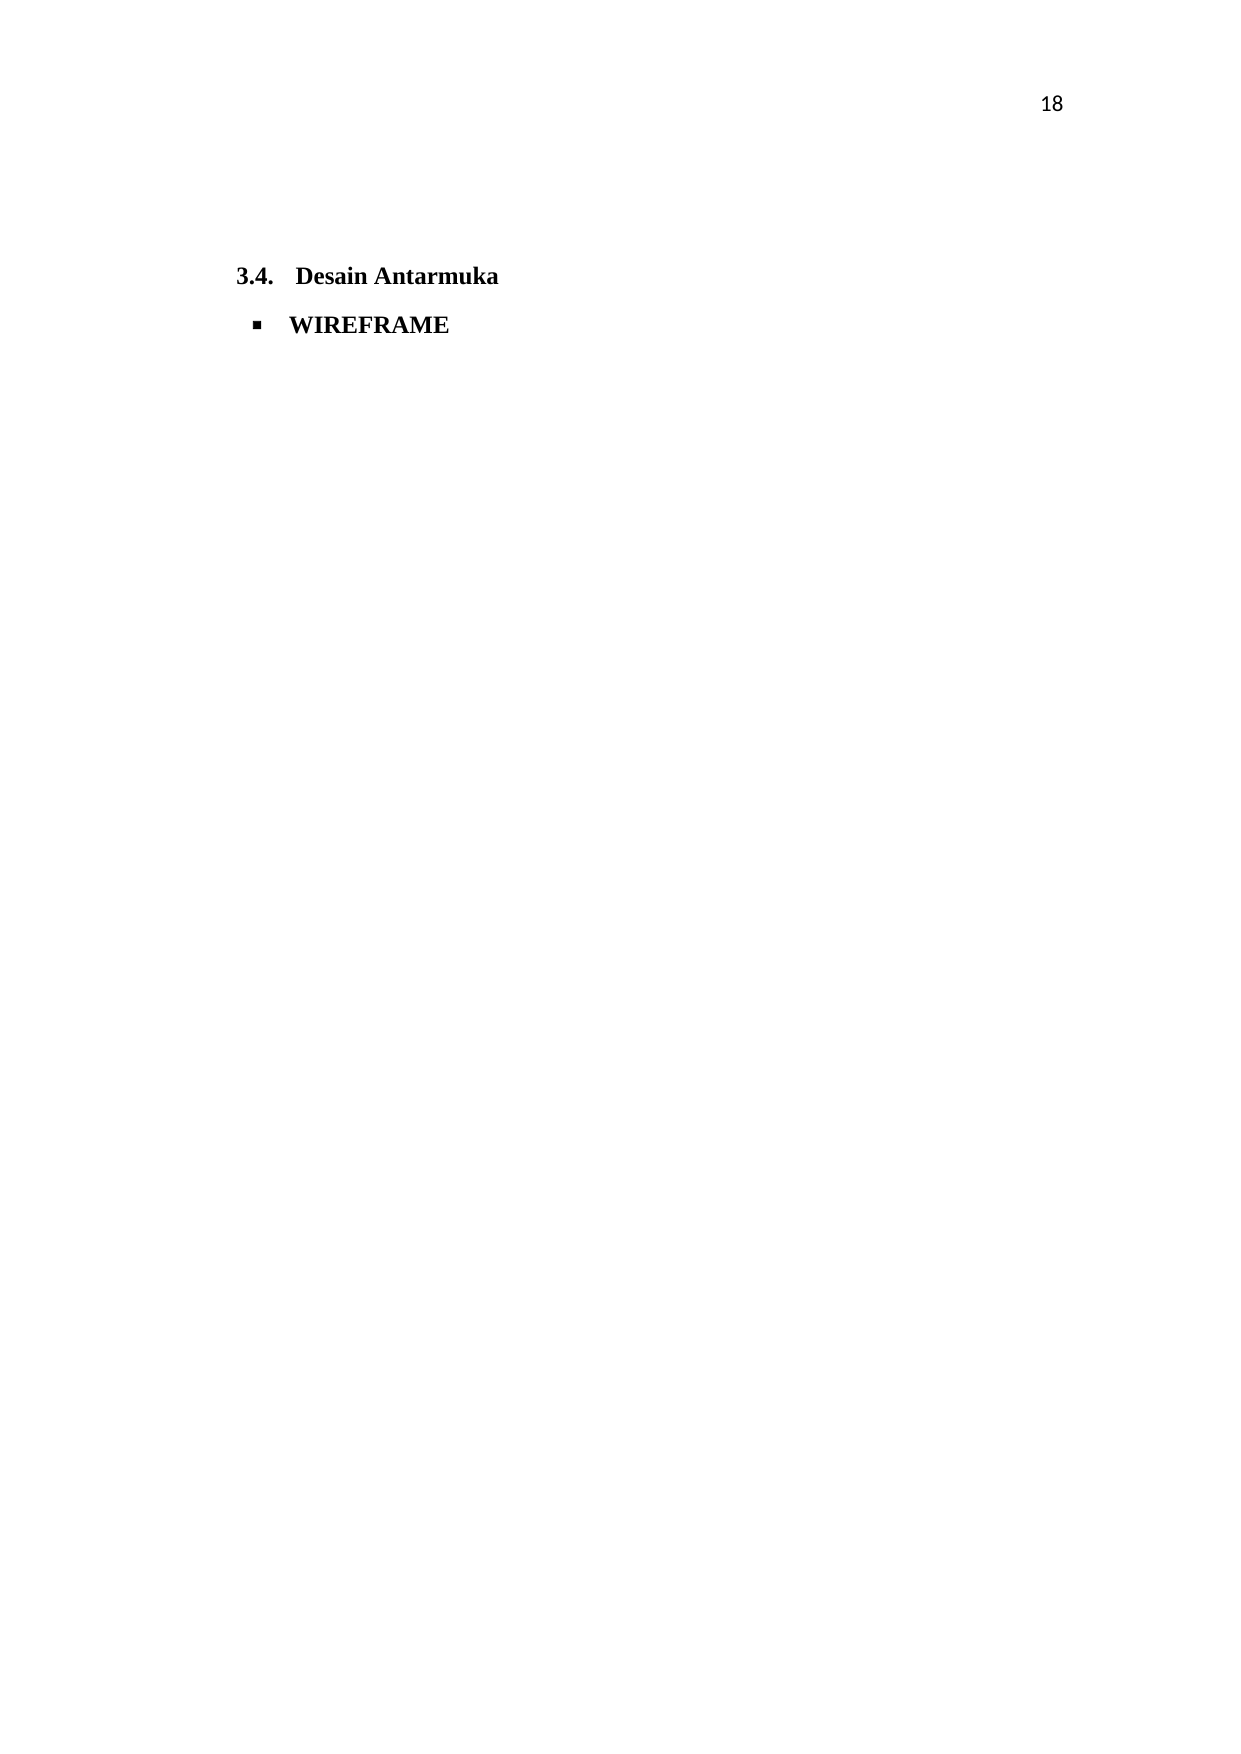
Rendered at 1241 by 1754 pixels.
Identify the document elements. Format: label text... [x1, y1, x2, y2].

subtitle Desain Antarmuka [236, 261, 1063, 290]
list WIREFRAME [251, 311, 1063, 339]
